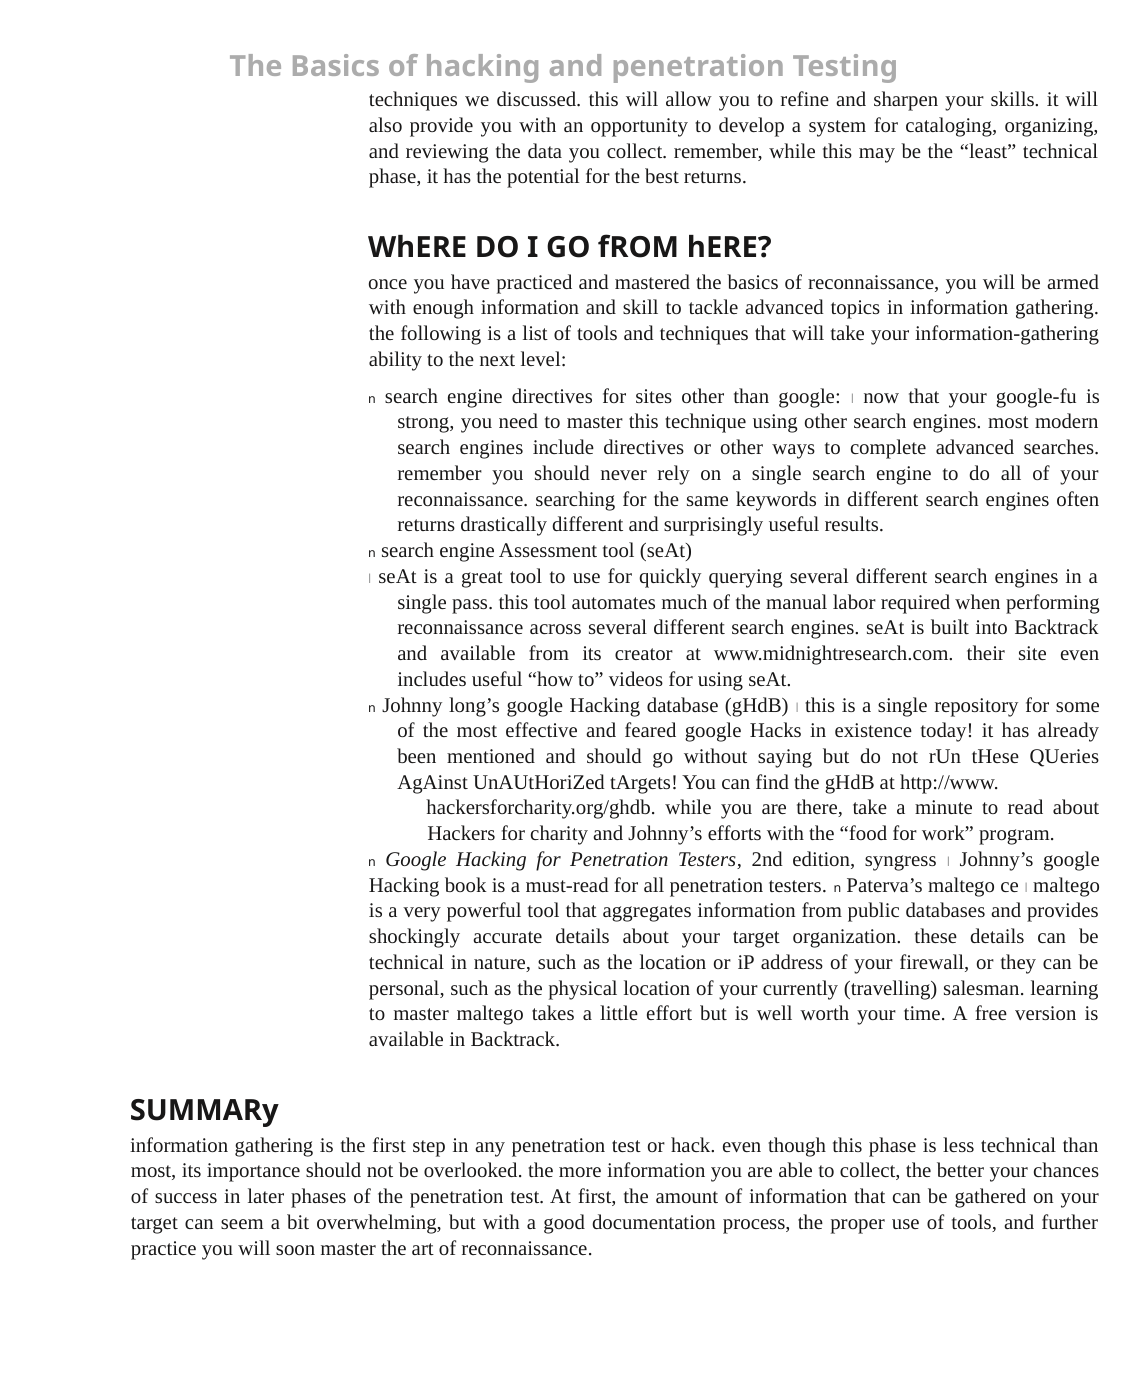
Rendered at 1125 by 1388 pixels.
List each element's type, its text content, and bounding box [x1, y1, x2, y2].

text information gathering is the first step in any penetration test or hack. even though this phase is less technical than most, its importance should not be overlooked. the more information you are able to collect, the better your chances of success in later phases of the penetration test. At first, the amount of information that can be gathered on your target can seem a bit overwhelming, but with a good documentation process, the proper use of tools, and further practice you will soon master the art of reconnaissance. [130, 1132, 1100, 1259]
text WhERE DO I GO fROM hERE? [368, 227, 1104, 266]
text SUMMARy [129, 1090, 1104, 1129]
text hackersforcharity.org/ghdb. while you are there, take a minute to read about Hackers for charity and Johnny’s efforts with the “food for work” program. [426, 795, 1100, 845]
text l seAt is a great tool to use for quickly querying several different search engines in a single pass. this tool automates much of the manual labor required when performing reconnaissance across several different search engines. seAt is built into Backtrack and available from its creator at www.midnightresearch.com. their site even includes useful “how to” videos for using seAt. [368, 564, 1100, 691]
text once you have practiced and mastered the basics of reconnaissance, you will be armed with enough information and skill to tackle advanced topics in information gathering. the following is a list of tools and techniques that will take your information-gathering ability to the next level: [368, 269, 1100, 371]
text n Google Hacking for Penetration Testers, 2nd edition, syngress l Johnny’s google Hacking book is a must-read for all penetration testers. n Paterva’s maltego ce l maltego is a very powerful tool that aggregates information from public databases and provides shockingly accurate details about your target organization. these details can be technical in nature, such as the location or iP address of your firewall, or they can be personal, such as the physical location of your currently (travelling) salesman. learning to master maltego takes a little effort but is well worth your time. A free version is available in Backtrack. [368, 847, 1100, 1051]
text n Johnny long’s google Hacking database (gHdB) l this is a single repository for some of the most effective and feared google Hacks in existence today! it has already been mentioned and should go without saying but do not rUn tHese QUeries AgAinst UnAUtHoriZed tArgets! You can find the gHdB at http://www. [368, 692, 1100, 794]
text n search engine Assessment tool (seAt) [368, 538, 1100, 562]
text n search engine directives for sites other than google: l now that your google-fu is strong, you need to master this technique using other search engines. most modern search engines include directives or other ways to complete advanced searches. remember you should never rely on a single search engine to do all of your reconnaissance. searching for the same keywords in different search engines often returns drastically different and surprisingly useful results. [368, 384, 1100, 536]
